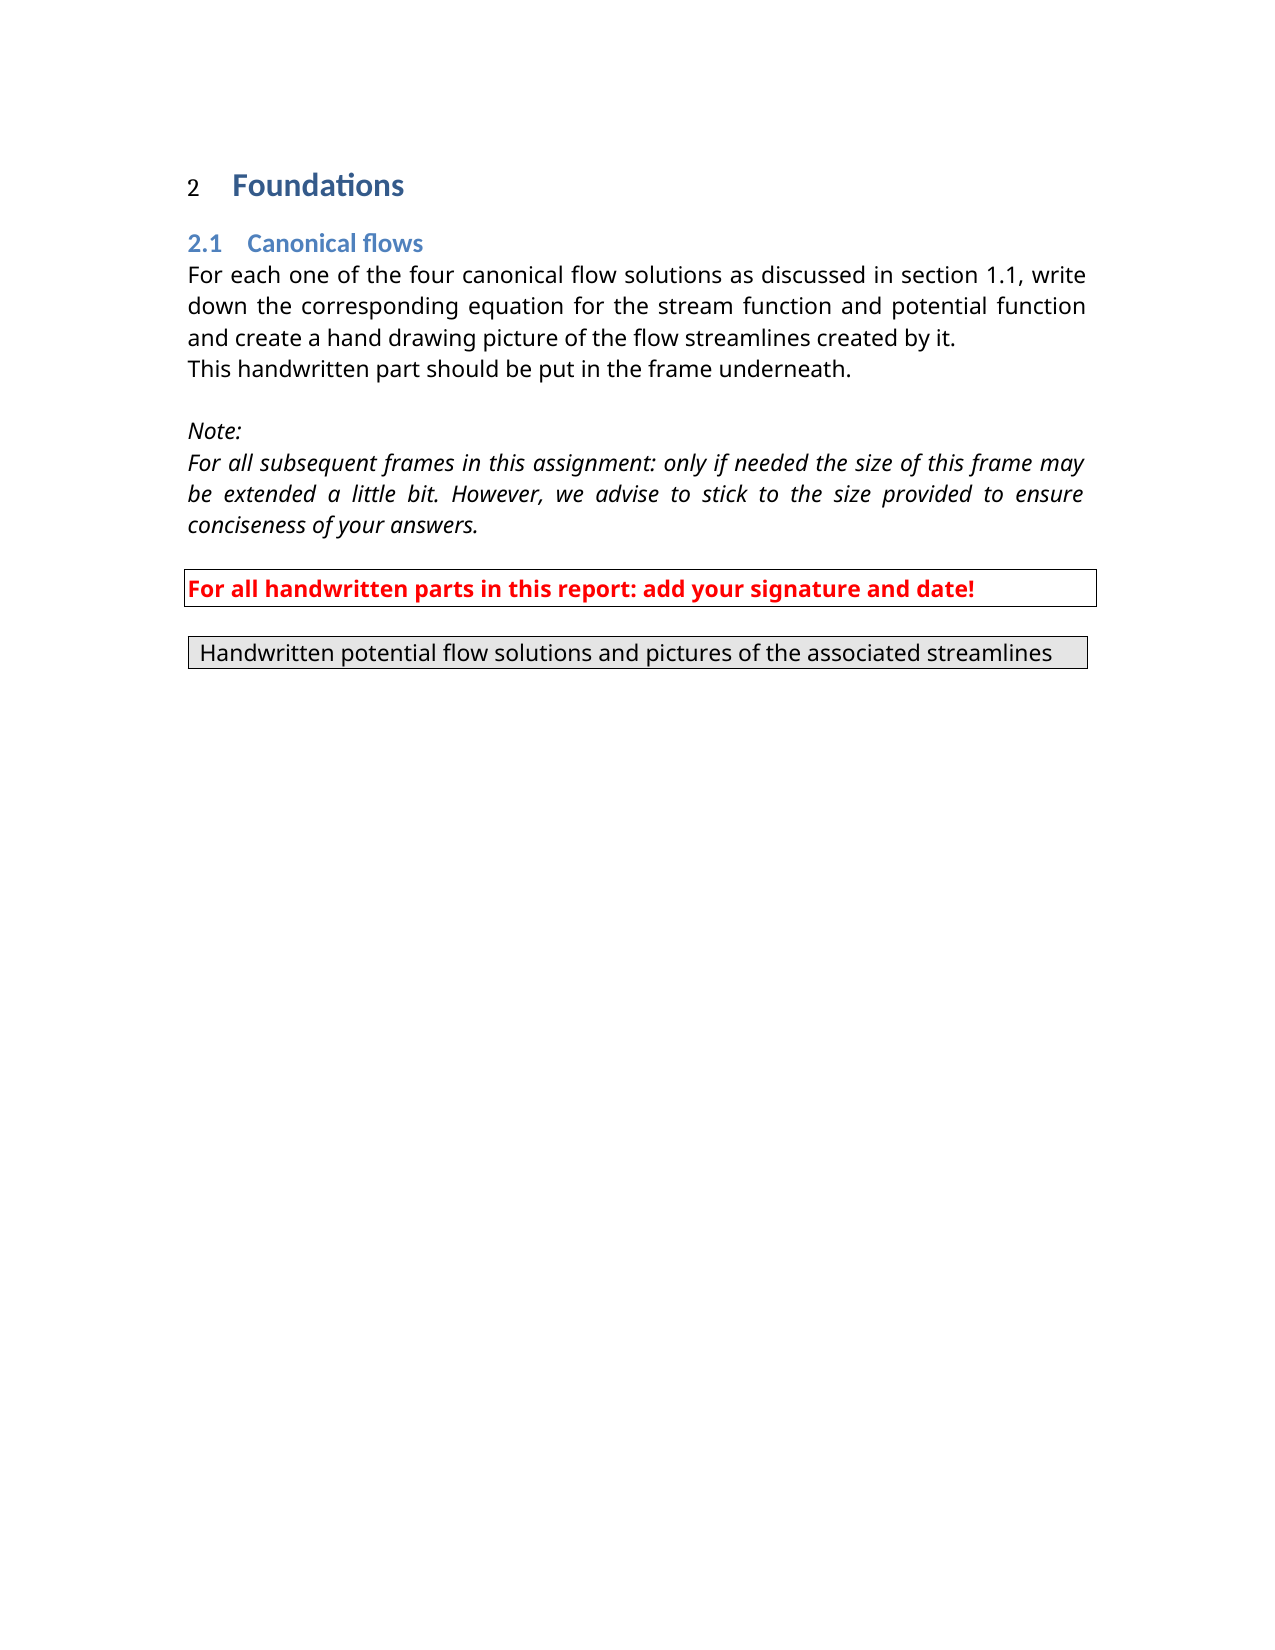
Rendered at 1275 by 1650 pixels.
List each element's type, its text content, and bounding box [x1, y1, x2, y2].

text For all subsequent frames in this assignment: only if needed the size of this frame may be extended a little bit. However, we advise to stick to the size provided to ensure conciseness of your answers. [187, 446, 1087, 540]
text Note: [187, 415, 1087, 446]
text For all handwritten parts in this report: add your signature and date! [185, 570, 1096, 606]
subtitle Foundations [187, 164, 1087, 205]
subtitle Canonical flows [187, 226, 1087, 259]
text This handwritten part should be put in the frame underneath. [187, 353, 1087, 384]
text For each one of the four canonical flow solutions as discussed in section 1.1, write down the corresponding equation for the stream function and potential function and create a hand drawing picture of the flow streamlines created by it. [187, 259, 1087, 353]
table_header Handwritten potential flow solutions and pictures of the associated streamlines [189, 637, 1087, 668]
